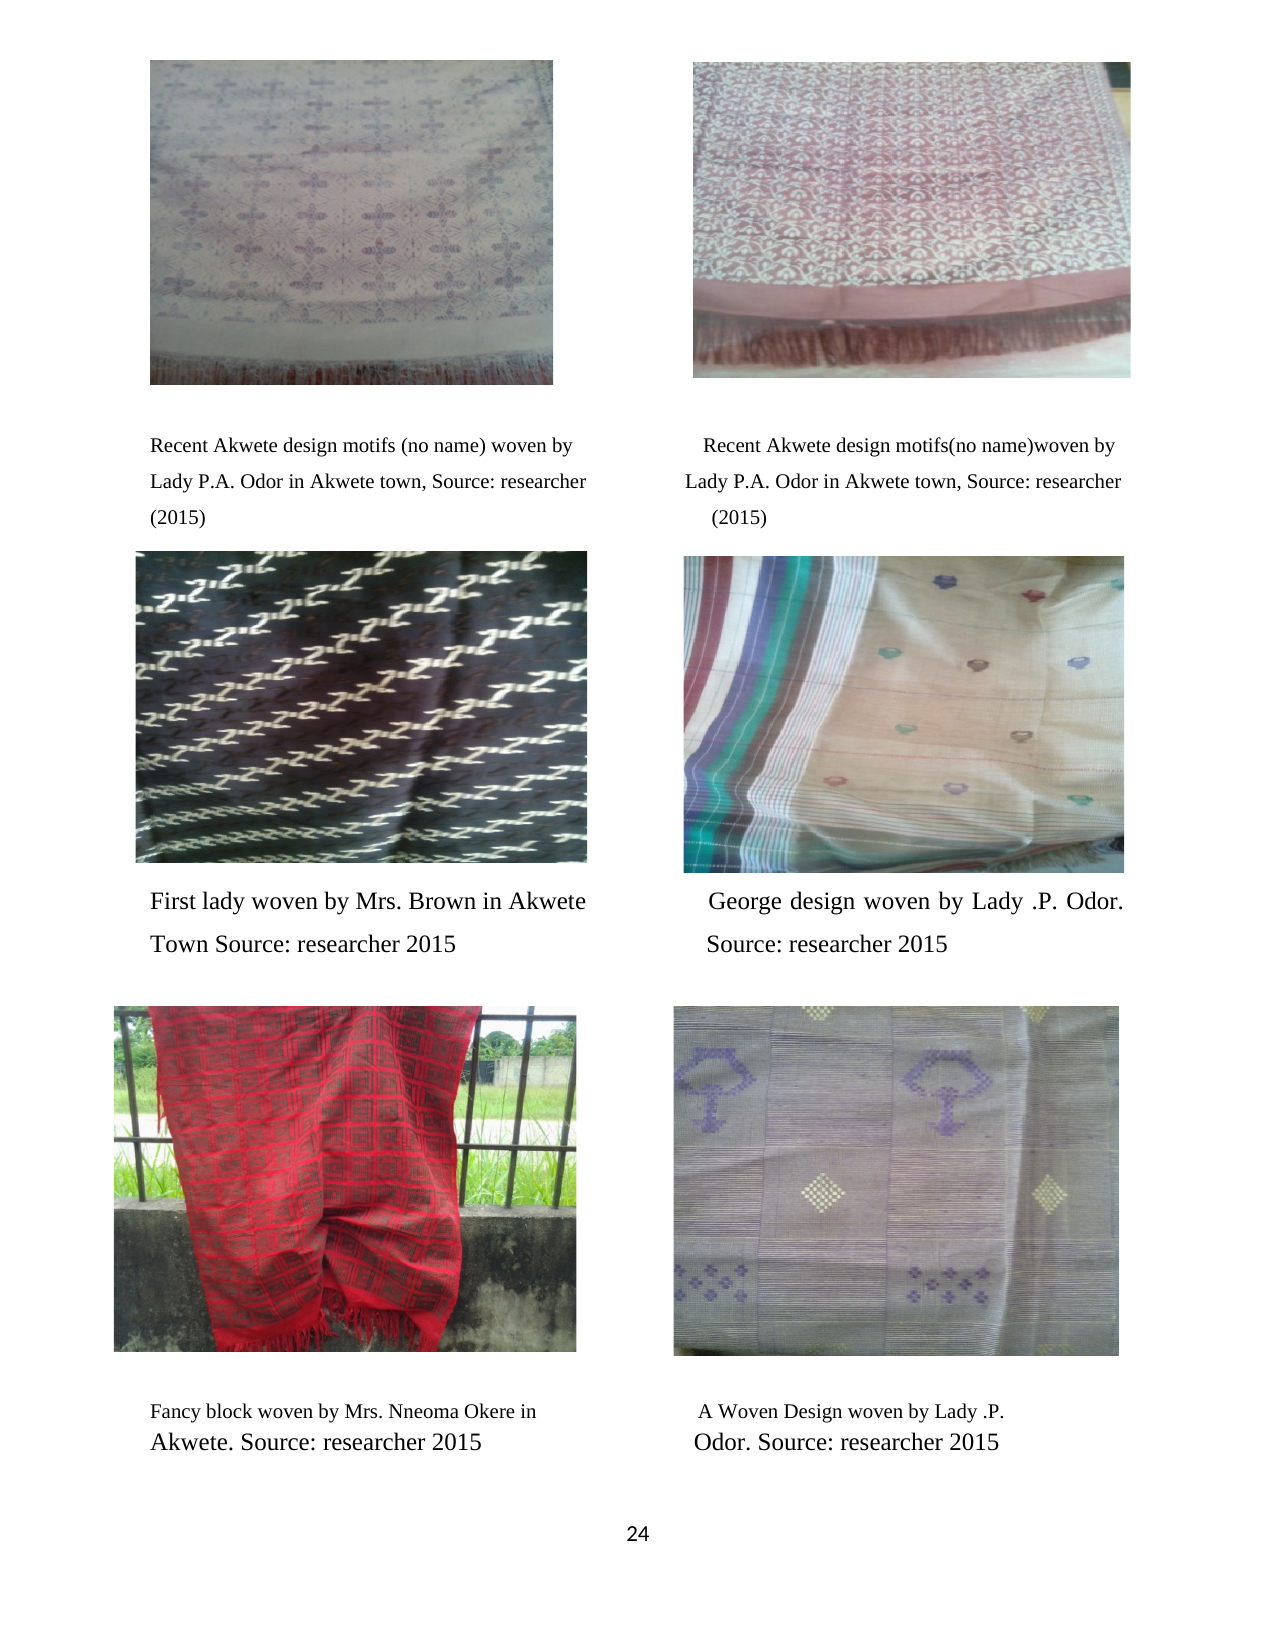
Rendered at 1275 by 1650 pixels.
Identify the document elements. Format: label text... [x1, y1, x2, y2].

text (2015) (2015) [150, 505, 1125, 529]
text Lady P.A. Odor in Akwete town, Source: researcher Lady P.A. Odor in Akwete town, Source: researcher [150, 469, 1125, 493]
picture [693, 62, 1131, 378]
picture [150, 60, 554, 385]
picture [683, 556, 1125, 873]
picture [673, 1006, 1119, 1356]
text Recent Akwete design motifs (no name) woven by Recent Akwete design motifs(no name)woven by [150, 433, 1125, 457]
text Fancy block woven by Mrs. Nneoma Okere in A Woven Design woven by Lady .P. [150, 1399, 1125, 1423]
text Akwete. Source: researcher 2015 Odor. Source: researcher 2015 [150, 1427, 1125, 1456]
picture [135, 551, 588, 863]
picture [113, 1006, 577, 1352]
text First lady woven by Mrs. Brown in Akwete George design woven by Lady .P. Odor. Town Source: researcher 2015 Source: researcher 2015 [150, 886, 1125, 958]
